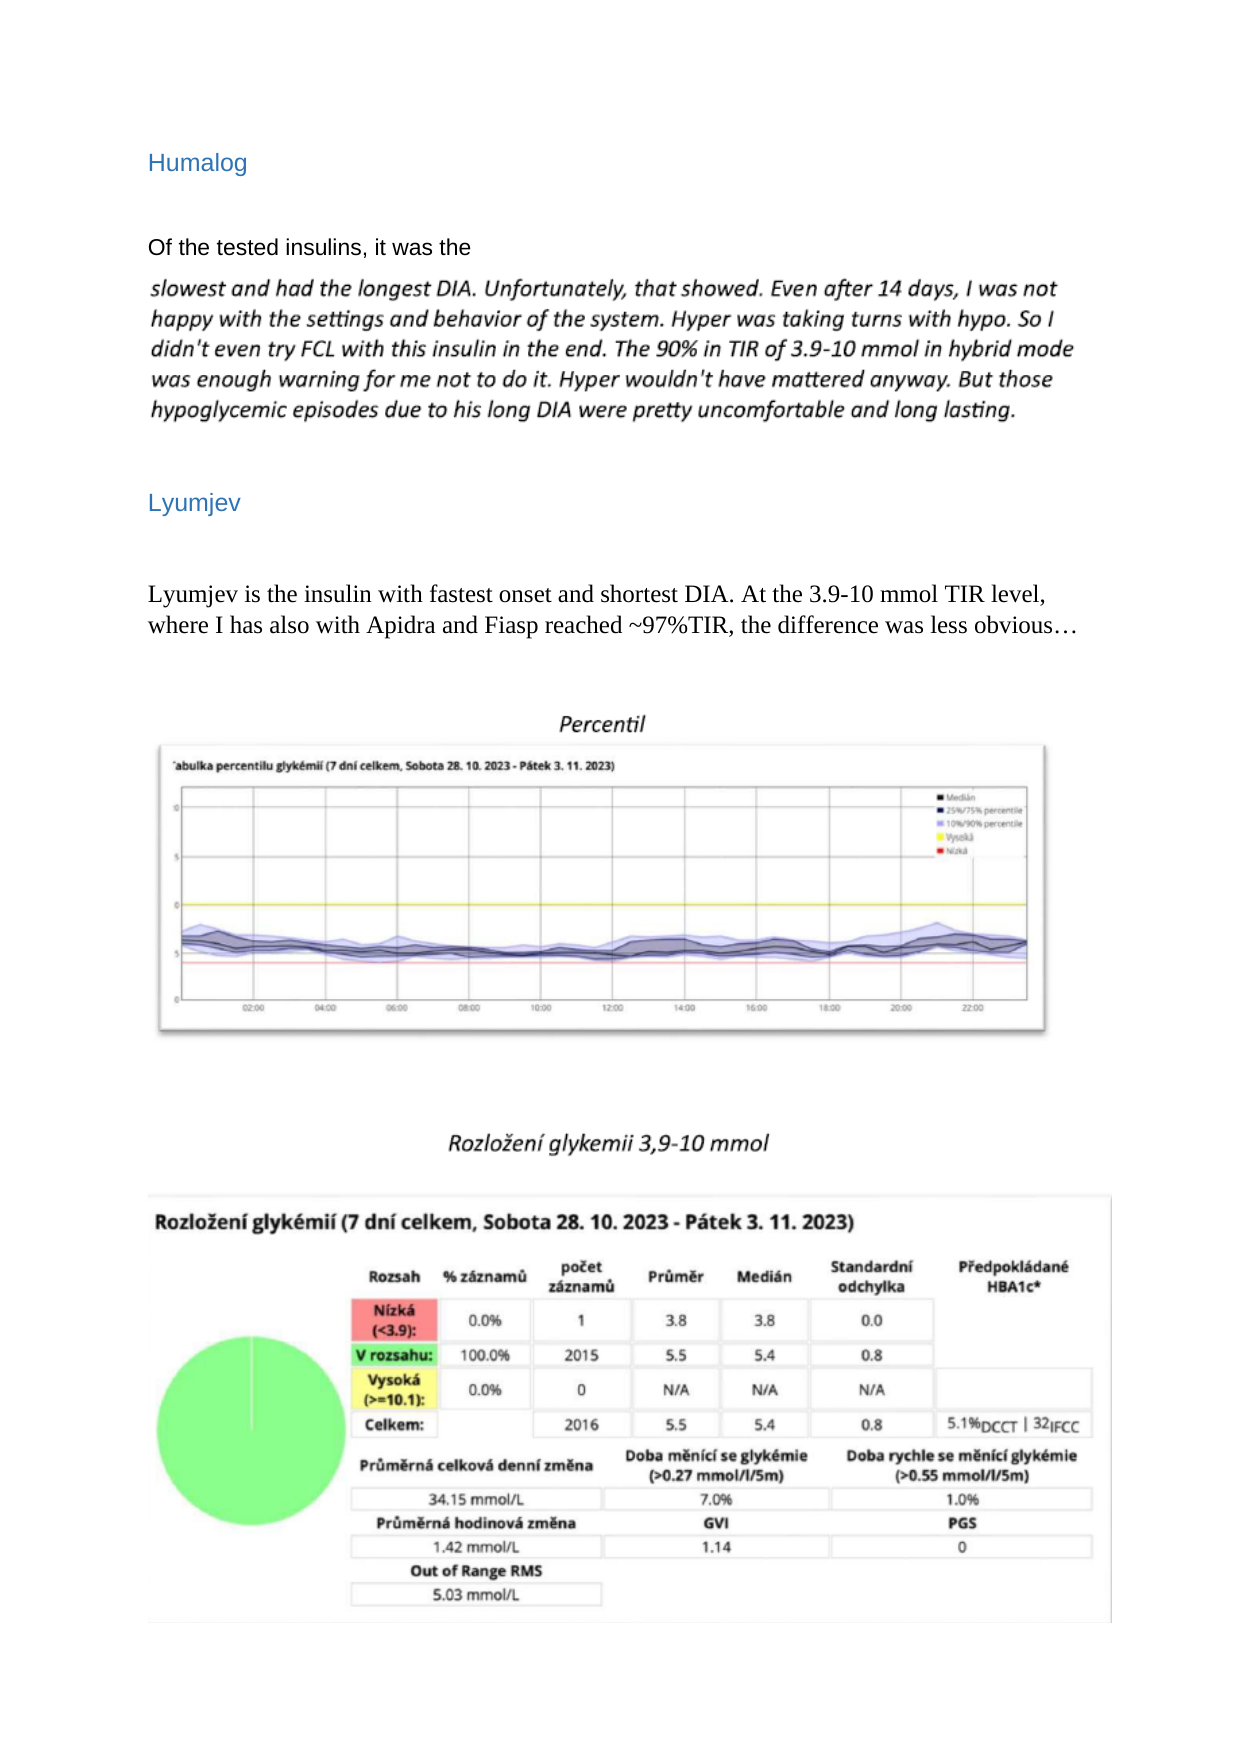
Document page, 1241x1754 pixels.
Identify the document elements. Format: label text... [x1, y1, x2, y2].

text Of the tested insulins, it was the [148, 234, 1093, 260]
picture [147, 705, 1054, 1051]
picture [147, 273, 1106, 427]
text Lyumjev [148, 488, 1093, 517]
text Humalog [148, 148, 1093, 176]
text Lyumjev is the insulin with fastest onset and shortest DIA. At the 3.9-10 mmol TIR level, where I has also with Apidra and Fiasp reached ~97%TIR, the difference was less obvious… [148, 579, 1093, 639]
picture [147, 1116, 1112, 1623]
